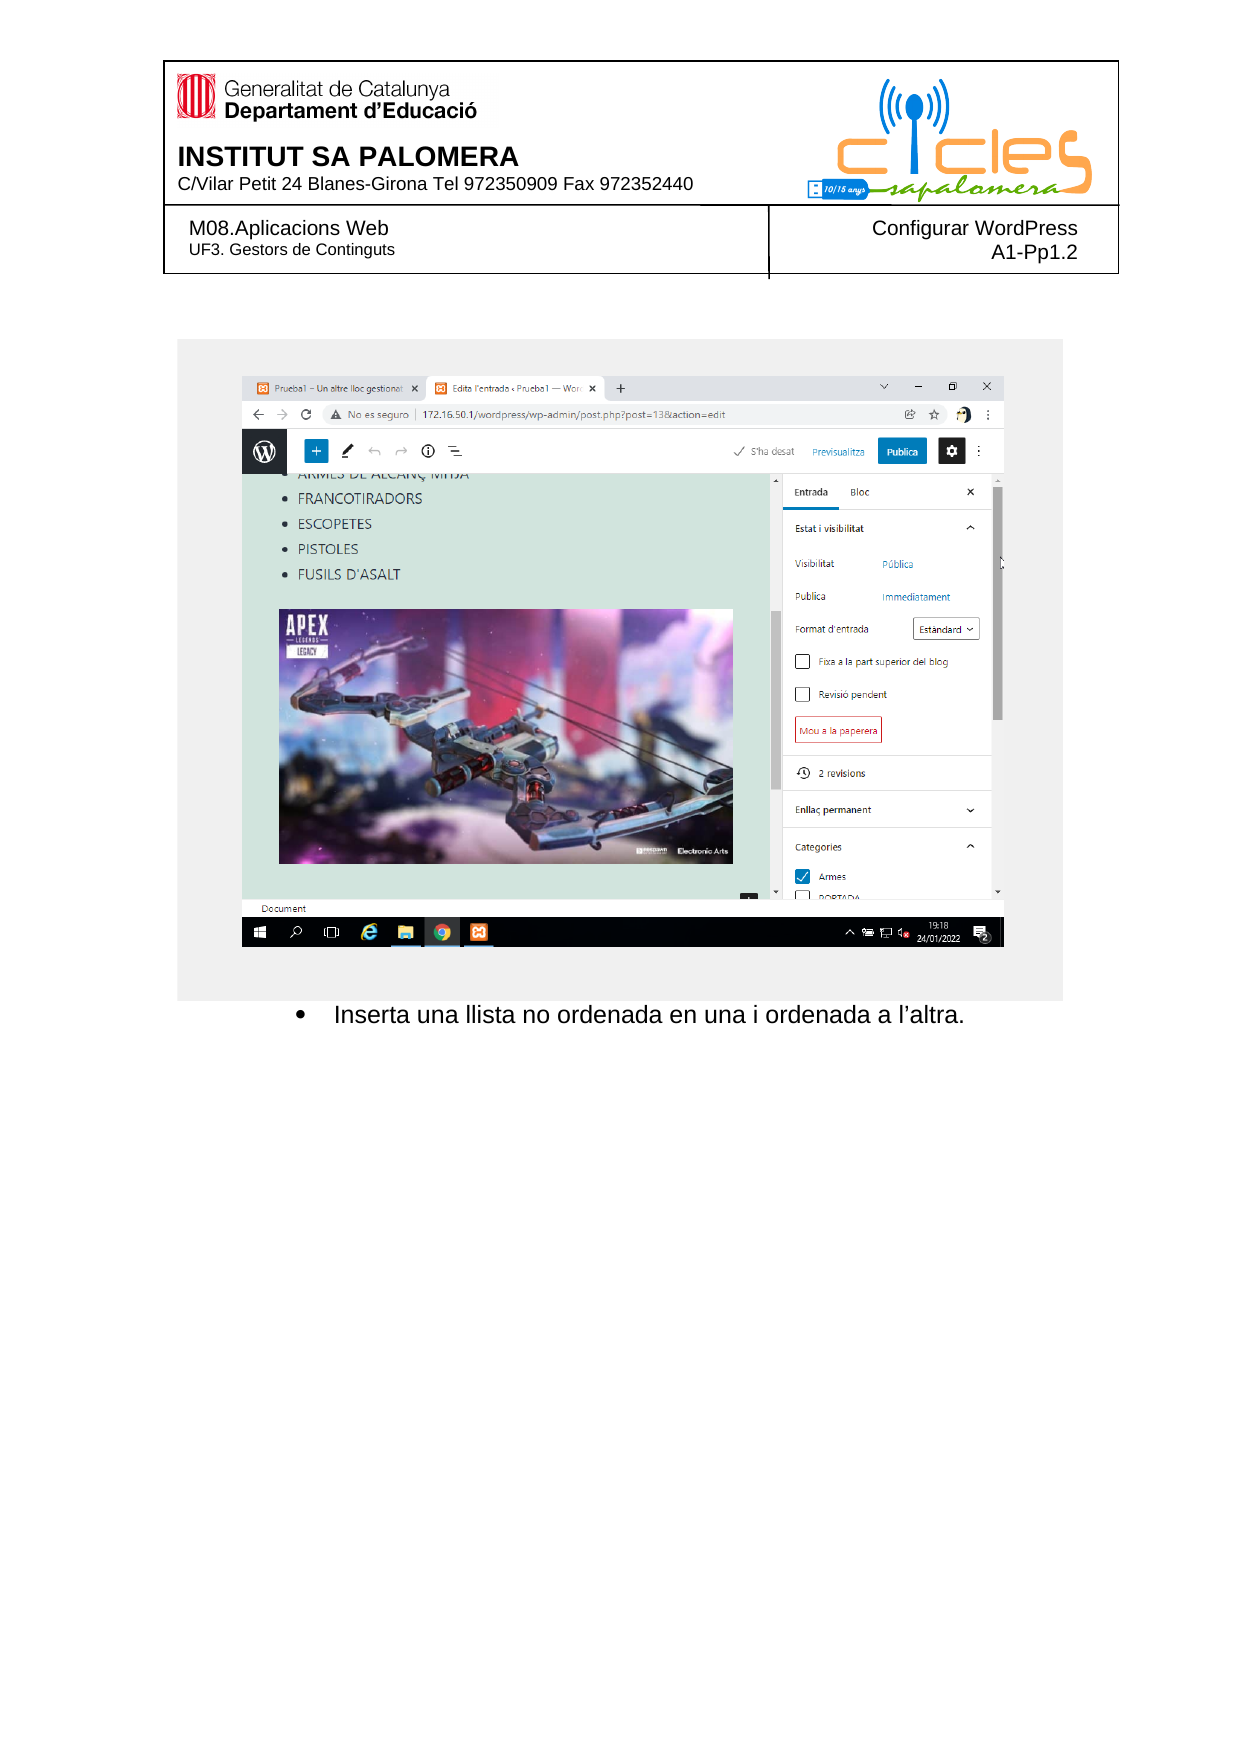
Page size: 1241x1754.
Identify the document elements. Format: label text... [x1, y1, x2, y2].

picture [177, 73, 499, 128]
picture [802, 64, 1098, 212]
list Inserta una llista no ordenada en una i ordenada a l’altra. [296, 1001, 1063, 1029]
picture [177, 339, 1063, 1001]
